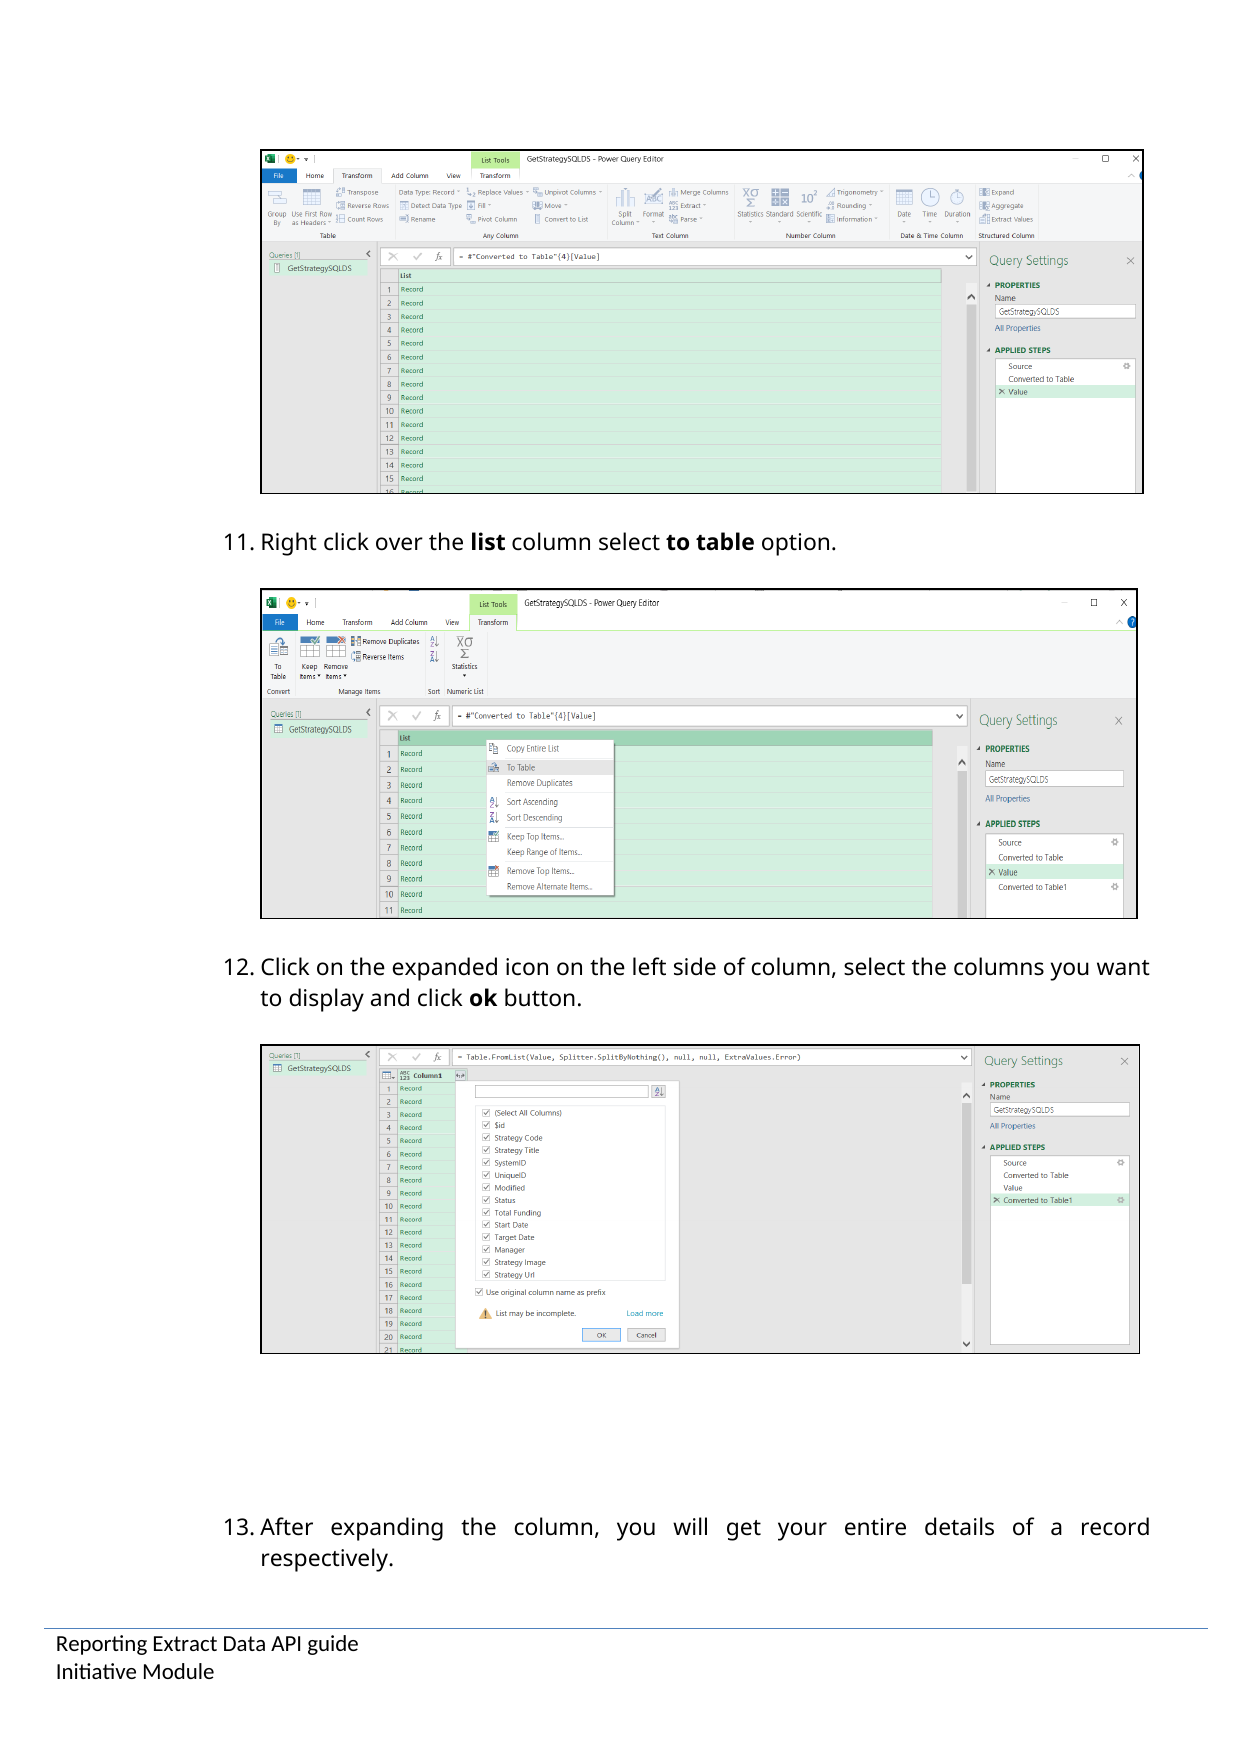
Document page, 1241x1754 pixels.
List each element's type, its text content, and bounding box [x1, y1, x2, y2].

list After expanding the column, you will get your entire details of a record respectively. [223, 1511, 1152, 1573]
picture [262, 151, 1142, 493]
picture [262, 590, 1136, 918]
list Click on the expanded icon on the left side of column, select the columns you want to display and click ok button. [223, 951, 1152, 1013]
list Right click over the list column select to table option. [223, 526, 1152, 557]
picture [262, 1046, 1139, 1353]
